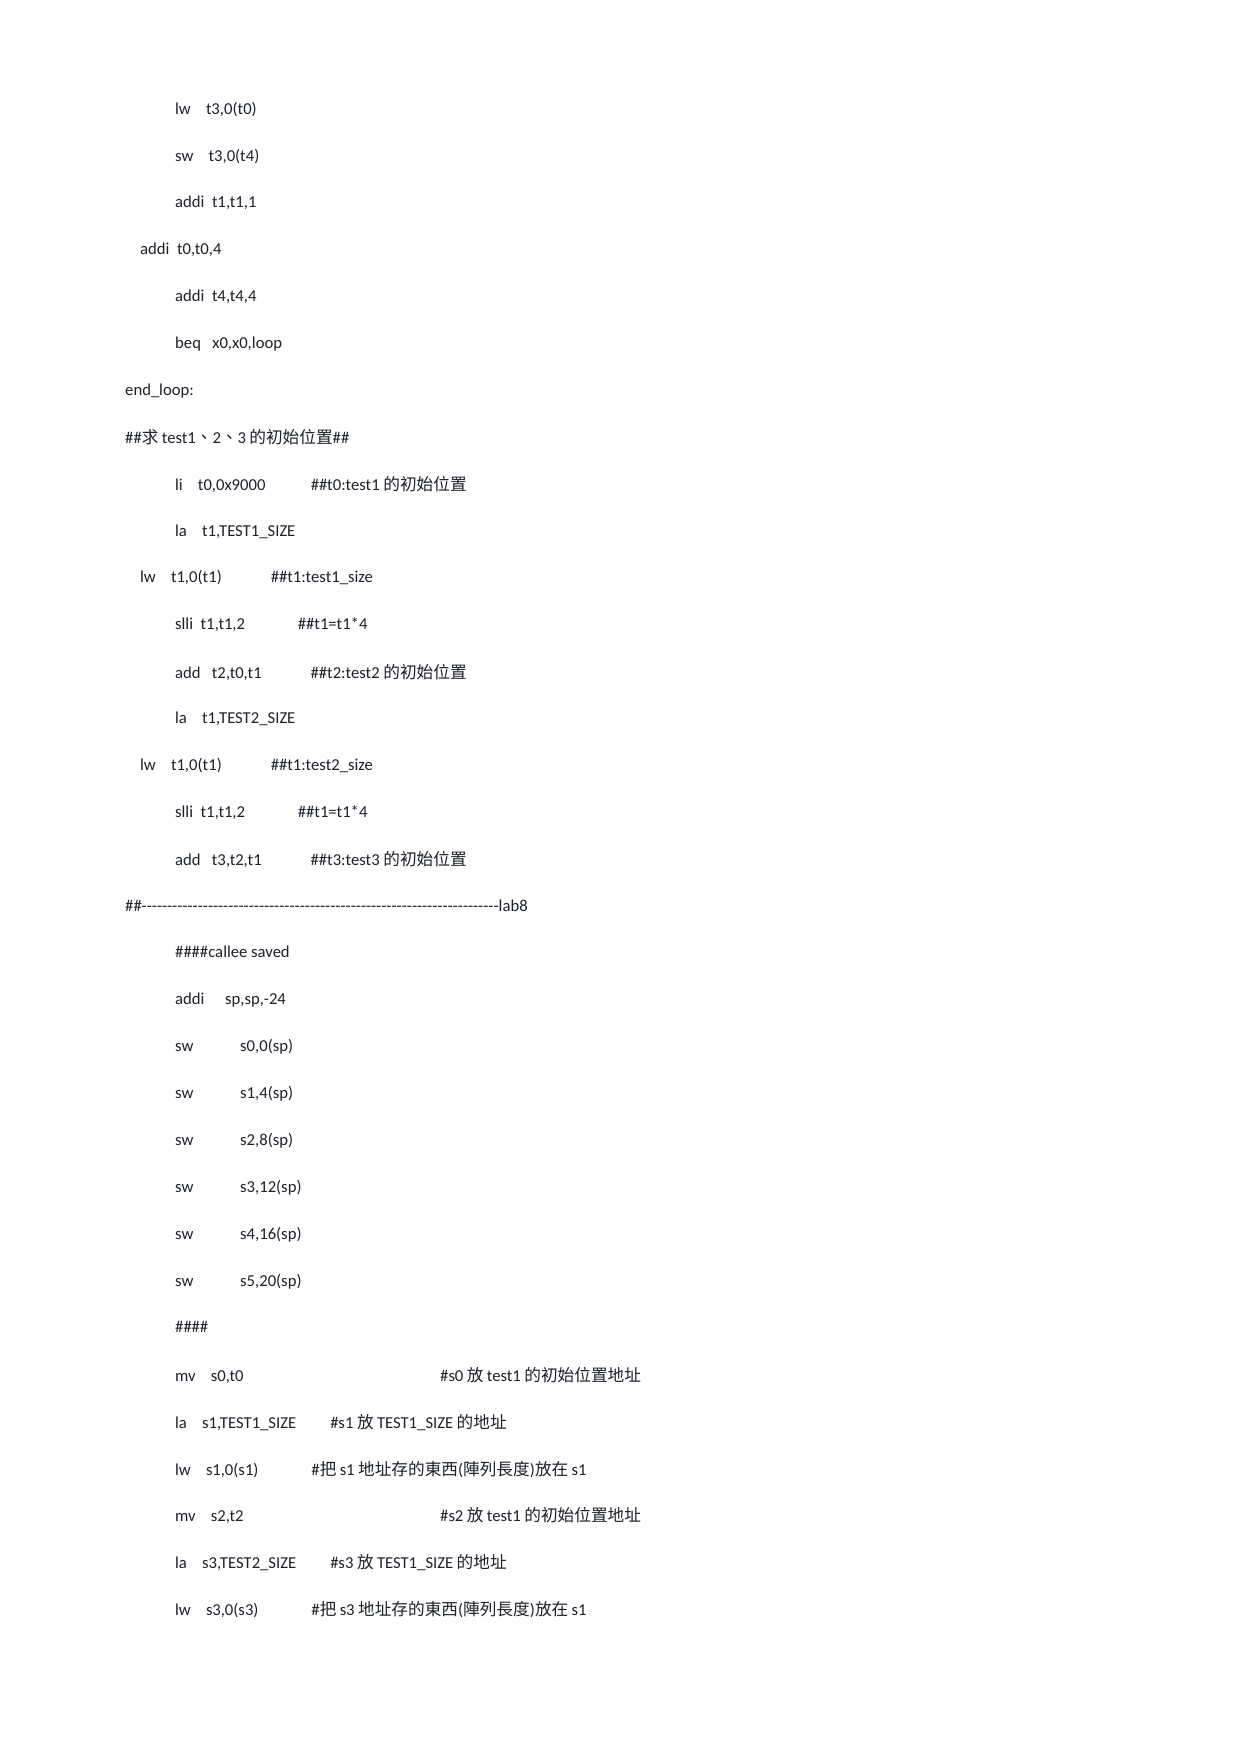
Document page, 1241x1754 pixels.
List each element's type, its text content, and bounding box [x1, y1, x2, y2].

list li t0,0x9000 ##t0:test1的初始位置 [125, 464, 1165, 502]
list lw s3,0(s3) #把s3地址存的東西(陣列長度)放在s1 [125, 1589, 1165, 1627]
list sw s4,16(sp) [125, 1214, 1165, 1252]
list sw s2,8(sp) [125, 1121, 1165, 1158]
list addi t0,t0,4 [125, 230, 1165, 268]
list la s3,TEST2_SIZE #s3放TEST1_SIZE的地址 [125, 1543, 1165, 1580]
list add t2,t0,t1 ##t2:test2的初始位置 [125, 652, 1165, 689]
list mv s0,t0 #s0放test1的初始位置地址 [125, 1355, 1165, 1393]
list lw t1,0(t1) ##t1:test1_size [125, 558, 1165, 596]
list sw t3,0(t4) [125, 136, 1165, 174]
list sw s0,0(sp) [125, 1027, 1165, 1064]
list addi t1,t1,1 [125, 183, 1165, 221]
list sw s3,12(sp) [125, 1168, 1165, 1205]
list slli t1,t1,2 ##t1=t1*4 [125, 793, 1165, 830]
list ##求test1、2、3的初始位置## [125, 418, 1165, 455]
list slli t1,t1,2 ##t1=t1*4 [125, 605, 1165, 643]
list #### [125, 1308, 1165, 1346]
list addi t4,t4,4 [125, 277, 1165, 314]
list la t1,TEST2_SIZE [125, 699, 1165, 736]
list end_loop: [125, 371, 1165, 408]
list addi sp,sp,-24 [125, 980, 1165, 1018]
list lw t3,0(t0) [125, 89, 1165, 127]
list lw t1,0(t1) ##t1:test2_size [125, 746, 1165, 783]
list la t1,TEST1_SIZE [125, 511, 1165, 549]
list ####callee saved [125, 933, 1165, 971]
list add t3,t2,t1 ##t3:test3的初始位置 [125, 839, 1165, 877]
list sw s5,20(sp) [125, 1261, 1165, 1299]
list la s1,TEST1_SIZE #s1放TEST1_SIZE的地址 [125, 1402, 1165, 1439]
list beq x0,x0,loop [125, 324, 1165, 361]
list mv s2,t2 #s2放test1的初始位置地址 [125, 1496, 1165, 1533]
list sw s1,4(sp) [125, 1074, 1165, 1111]
list lw s1,0(s1) #把s1地址存的東西(陣列長度)放在s1 [125, 1449, 1165, 1486]
list ##----------------------------------------------------------------------lab8 [125, 886, 1165, 924]
